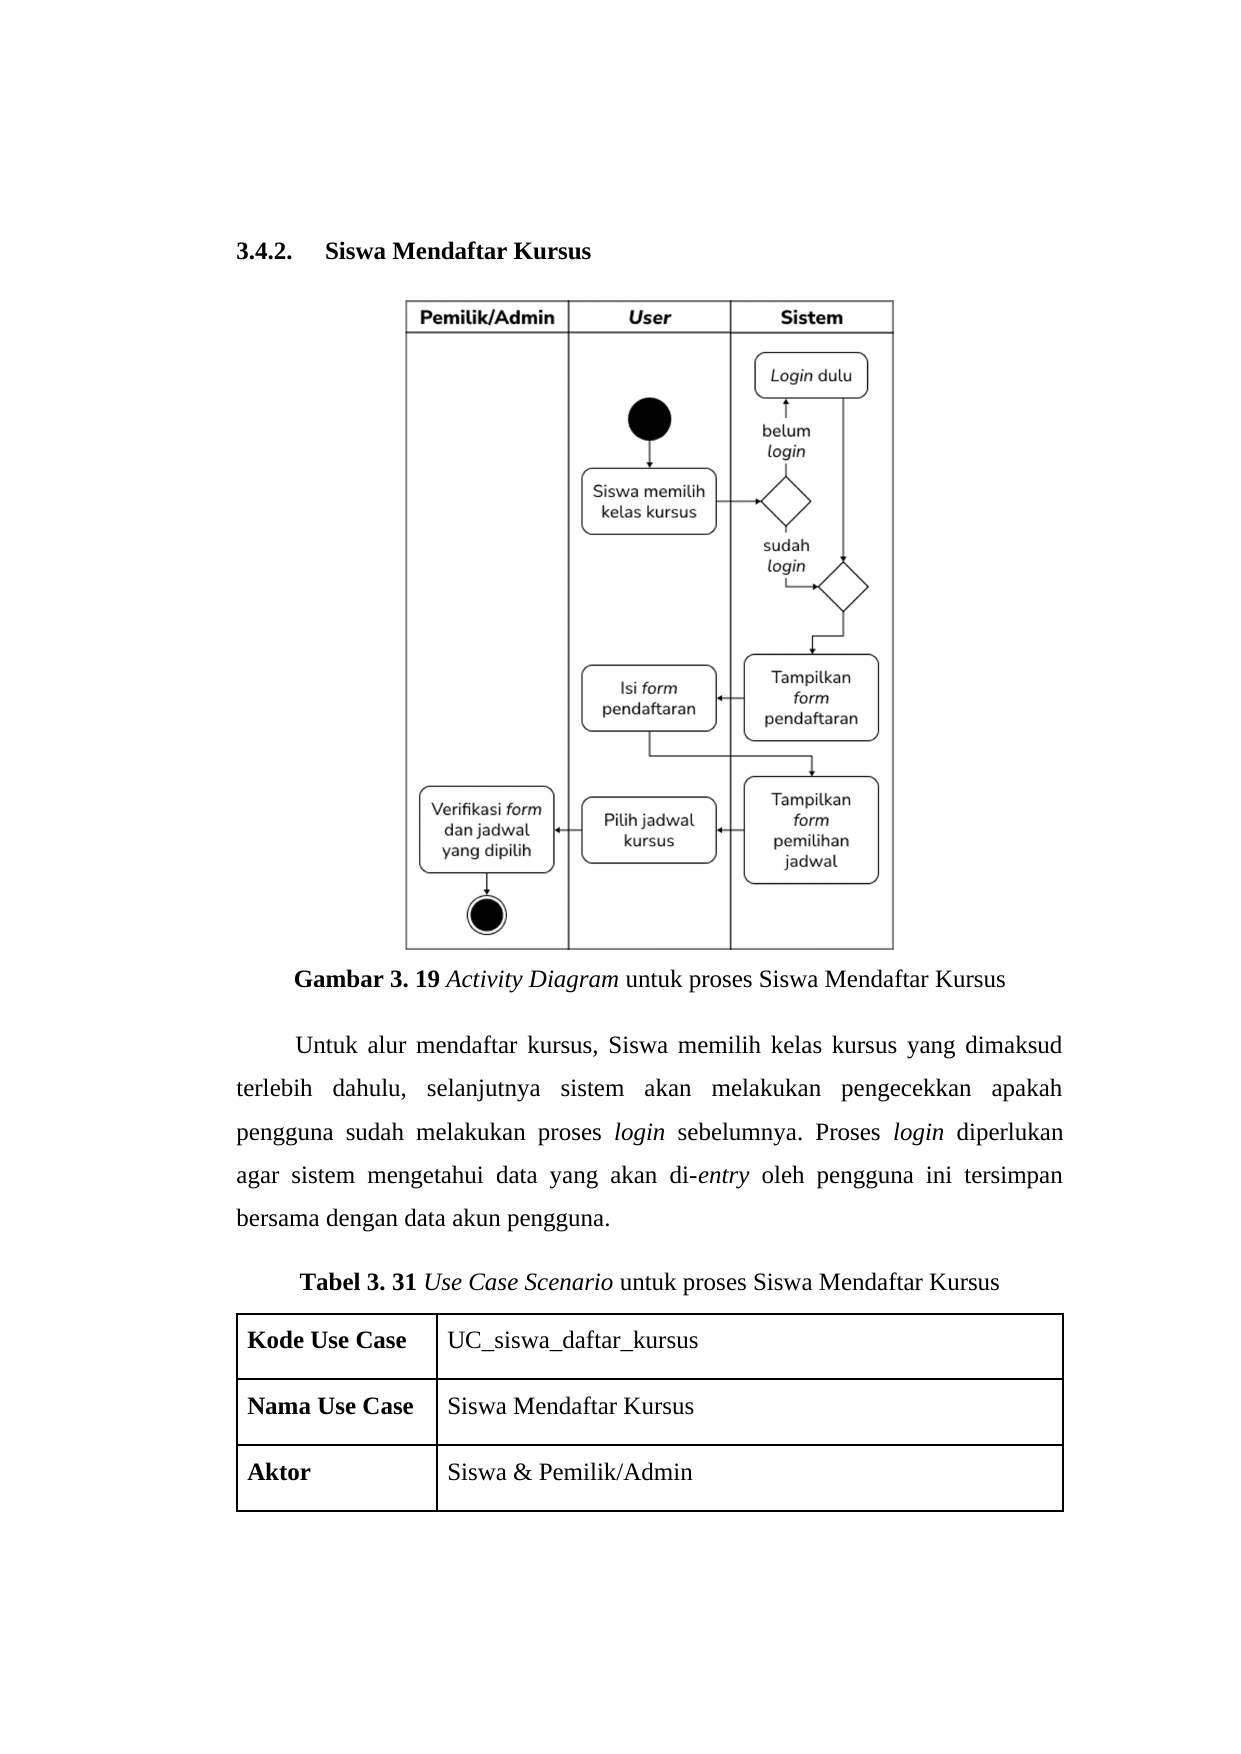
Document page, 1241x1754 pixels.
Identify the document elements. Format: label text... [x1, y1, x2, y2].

subtitle Siswa Mendaftar Kursus [236, 236, 1063, 265]
table_cell Nama Use Case [238, 1380, 436, 1444]
table_header UC_siswa_daftar_kursus [438, 1315, 1062, 1378]
table_cell Siswa Mendaftar Kursus [438, 1380, 1062, 1444]
table_cell Aktor [238, 1446, 436, 1510]
text Tabel 3. 31 Use Case Scenario untuk proses Siswa Mendaftar Kursus [236, 1267, 1063, 1296]
table_cell Siswa & Pemilik/Admin [438, 1446, 1062, 1510]
text Gambar 3. 19 Activity Diagram untuk proses Siswa Mendaftar Kursus [236, 964, 1063, 993]
text Untuk alur mendaftar kursus, Siswa memilih kelas kursus yang dimaksud terlebih dahulu, selanjutnya sistem akan melakukan pengecekkan apakah pengguna sudah melakukan proses login sebelumnya. Proses login diperlukan agar sistem mengetahui data yang akan di-entry oleh pengguna ini tersimpan bersama dengan data akun pengguna. [236, 1030, 1063, 1232]
table_header Kode Use Case [238, 1315, 436, 1378]
picture [405, 300, 894, 950]
